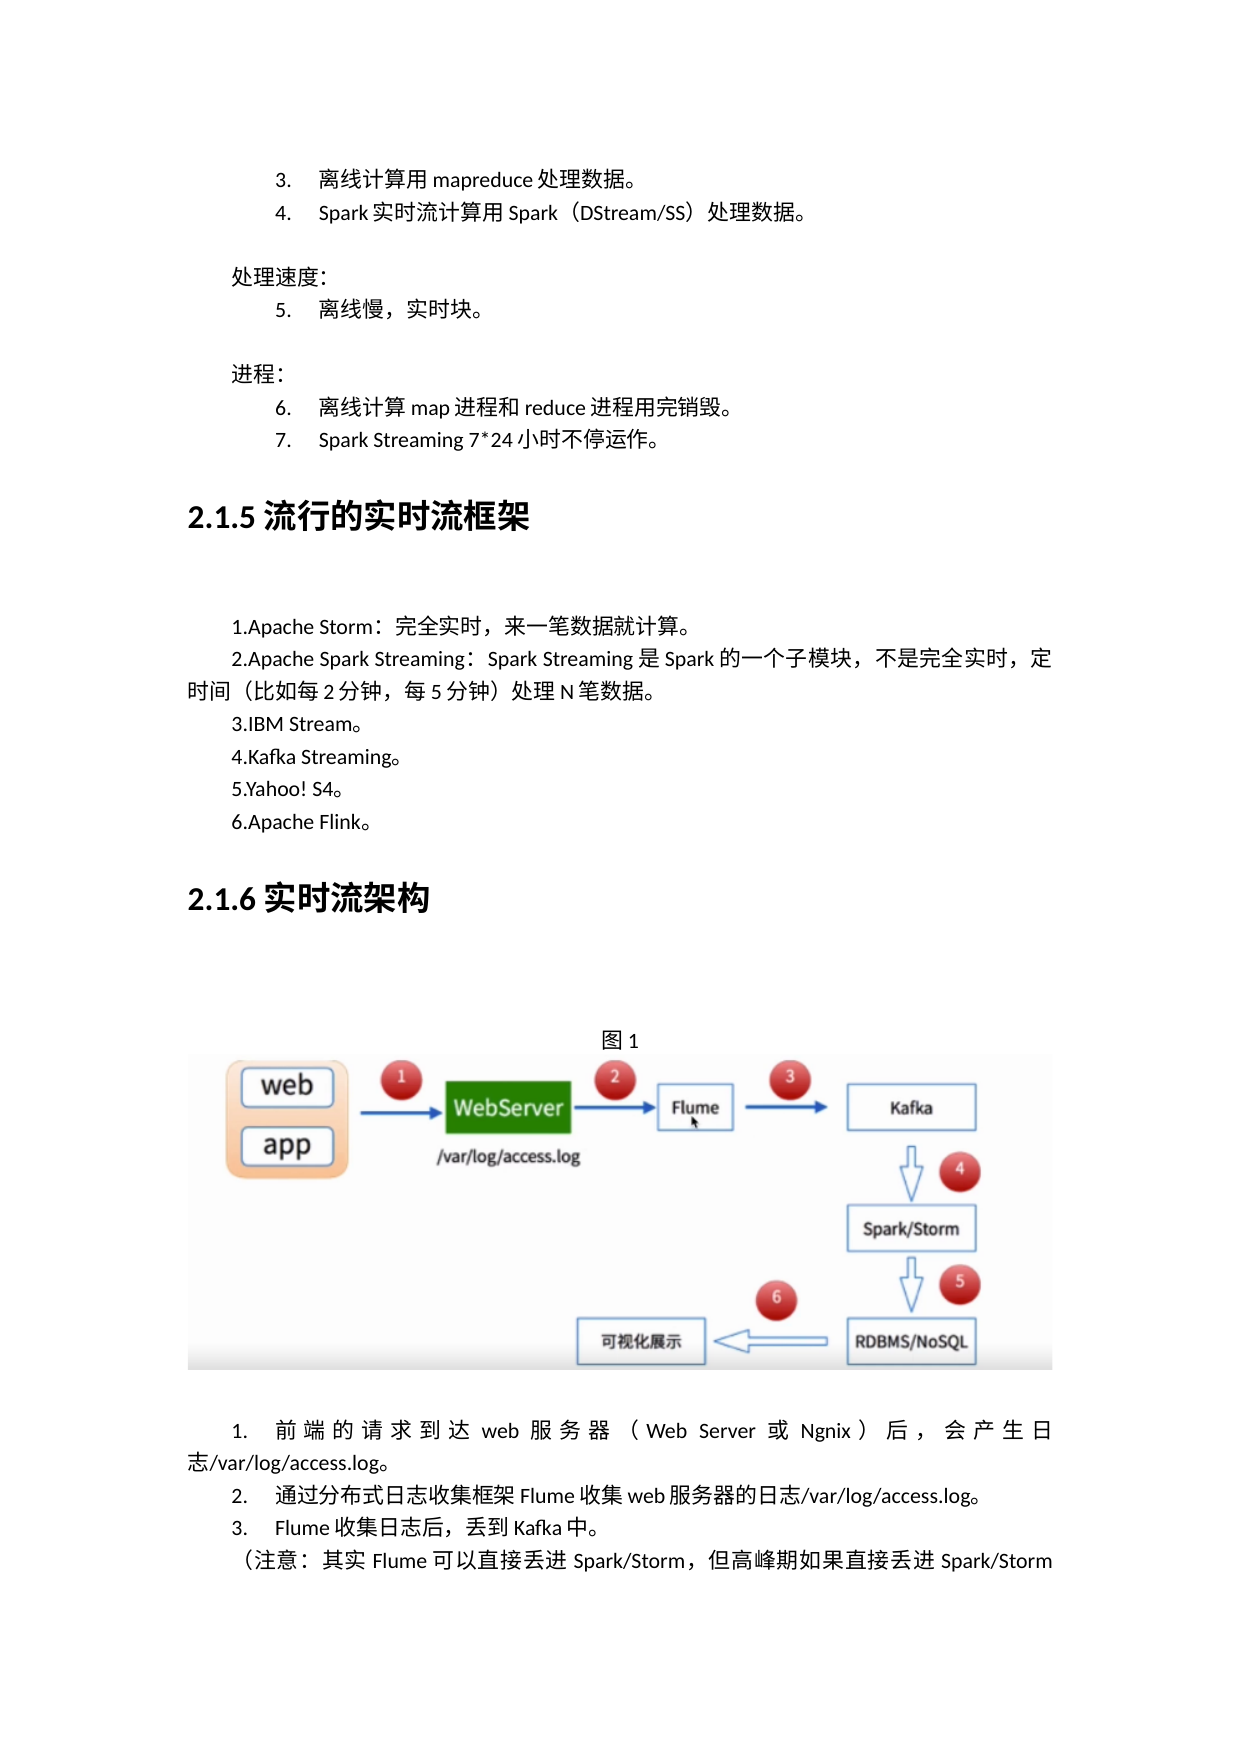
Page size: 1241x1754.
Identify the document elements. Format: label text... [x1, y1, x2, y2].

list Flume收集日志后，丢到Kafka中。 [187, 1510, 1053, 1542]
text 3.IBM Stream。 [187, 706, 1053, 738]
list Spark实时流计算用Spark（DStream/SS）处理数据。 [231, 194, 1053, 227]
list 进程： [187, 357, 1053, 389]
list 离线慢，实时块。 [231, 292, 1053, 324]
text 2.Apache Spark Streaming：Spark Streaming是Spark的一个子模块，不是完全实时，定时间（比如每2分钟，每5分钟）处理N笔数据。 [187, 641, 1053, 706]
text 4.Kafka Streaming。 [187, 738, 1053, 771]
list Spark Streaming 7*24小时不停运作。 [231, 422, 1053, 454]
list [187, 1542, 1053, 1575]
text 图1 [187, 1022, 1053, 1054]
text 1.Apache Storm：完全实时，来一笔数据就计算。 [187, 608, 1053, 641]
text 5.Yahoo! S4。 [187, 771, 1053, 803]
subtitle 2.1.5 流行的实时流框架 [187, 482, 1053, 547]
list 离线计算用mapreduce处理数据。 [231, 162, 1053, 194]
text 处理速度： [187, 259, 1053, 292]
subtitle 2.1.6 实时流架构 [187, 863, 1053, 928]
list 前端的请求到达web服务器（Web Server或Ngnix）后，会产生日志/var/log/access.log。 [187, 1412, 1053, 1477]
picture [187, 1054, 1053, 1370]
list 离线计算map进程和reduce进程用完销毁。 [231, 389, 1053, 422]
text 6.Apache Flink。 [187, 803, 1053, 836]
list 通过分布式日志收集框架Flume收集web服务器的日志/var/log/access.log。 [187, 1477, 1053, 1510]
